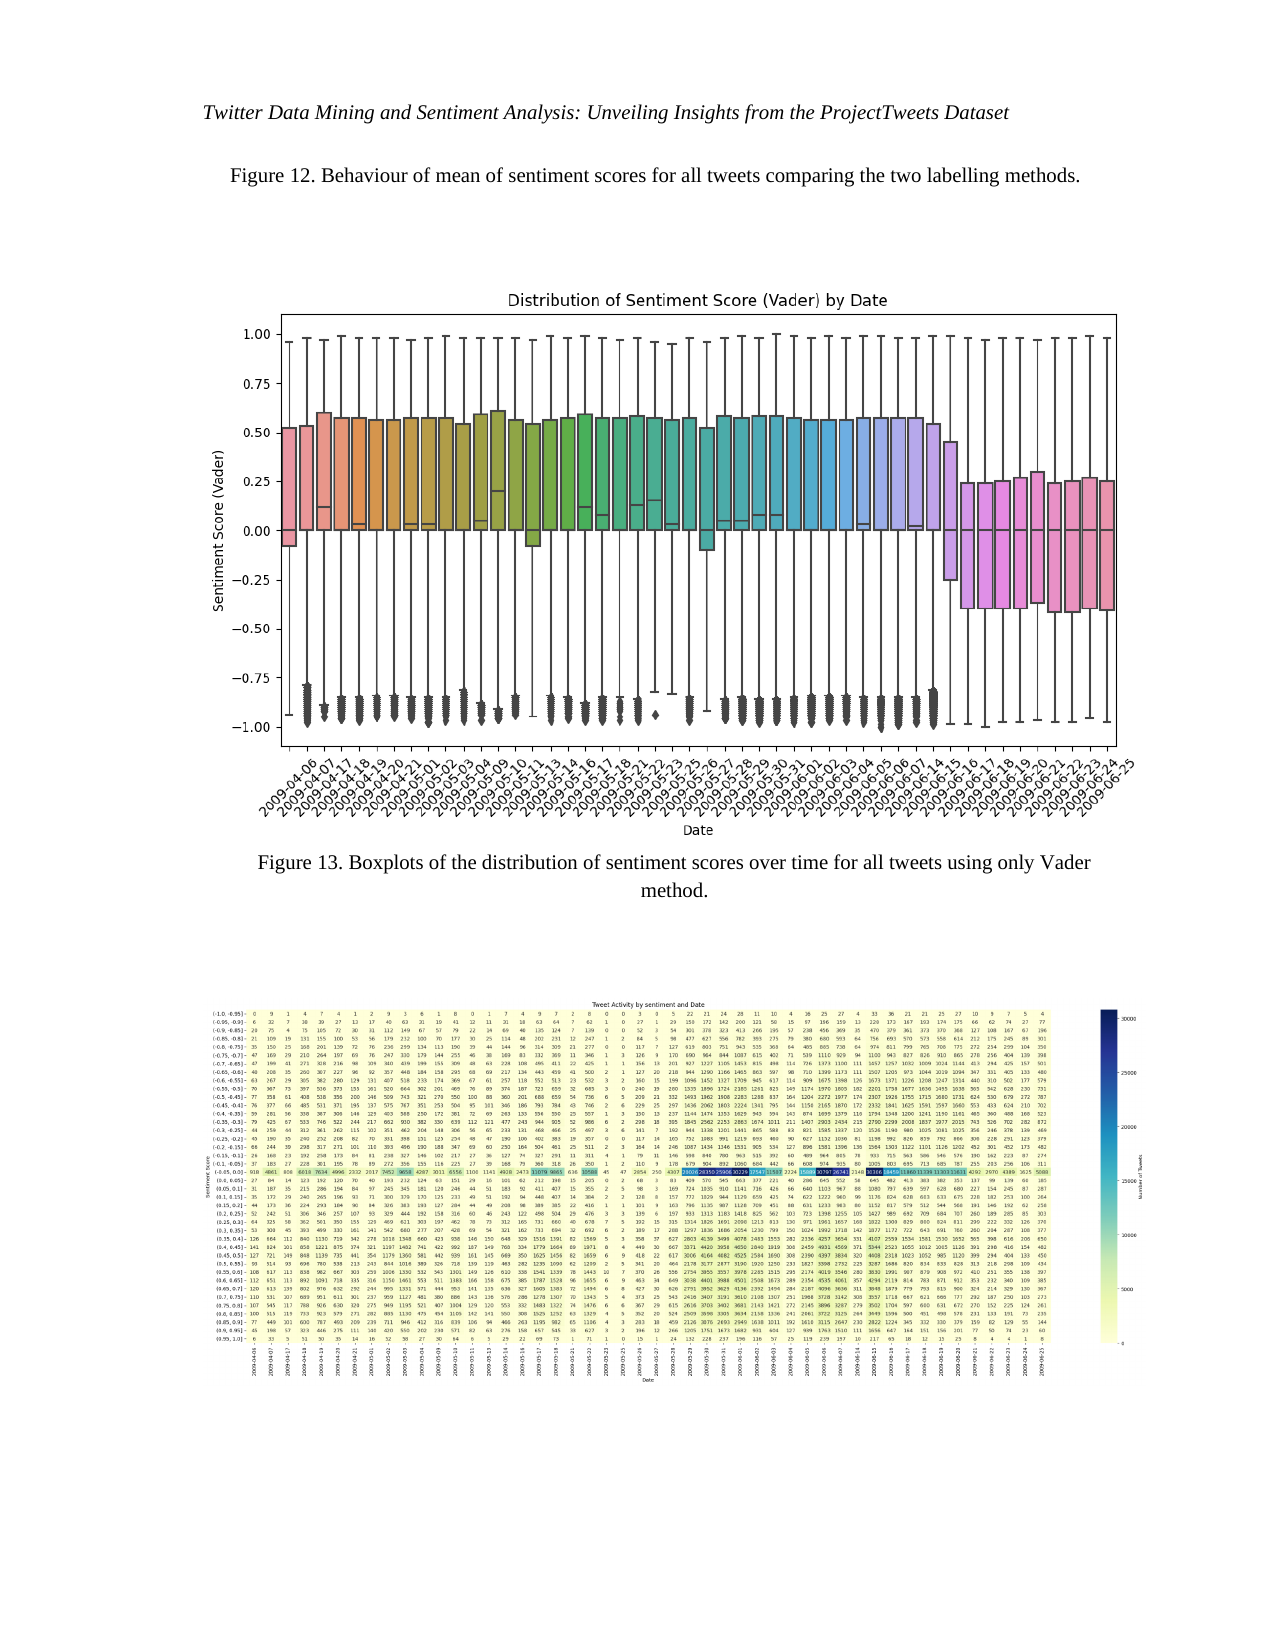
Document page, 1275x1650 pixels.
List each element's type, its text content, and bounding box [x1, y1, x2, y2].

subtitle Figure 12. Behaviour of mean of sentiment scores for all tweets comparing the two labelling methods. [202, 163, 1109, 187]
picture [202, 998, 1147, 1386]
picture [202, 284, 1147, 847]
subtitle Figure 13. Boxplots of the distribution of sentiment scores over time for all tweets using only Vader method. [202, 847, 1109, 902]
